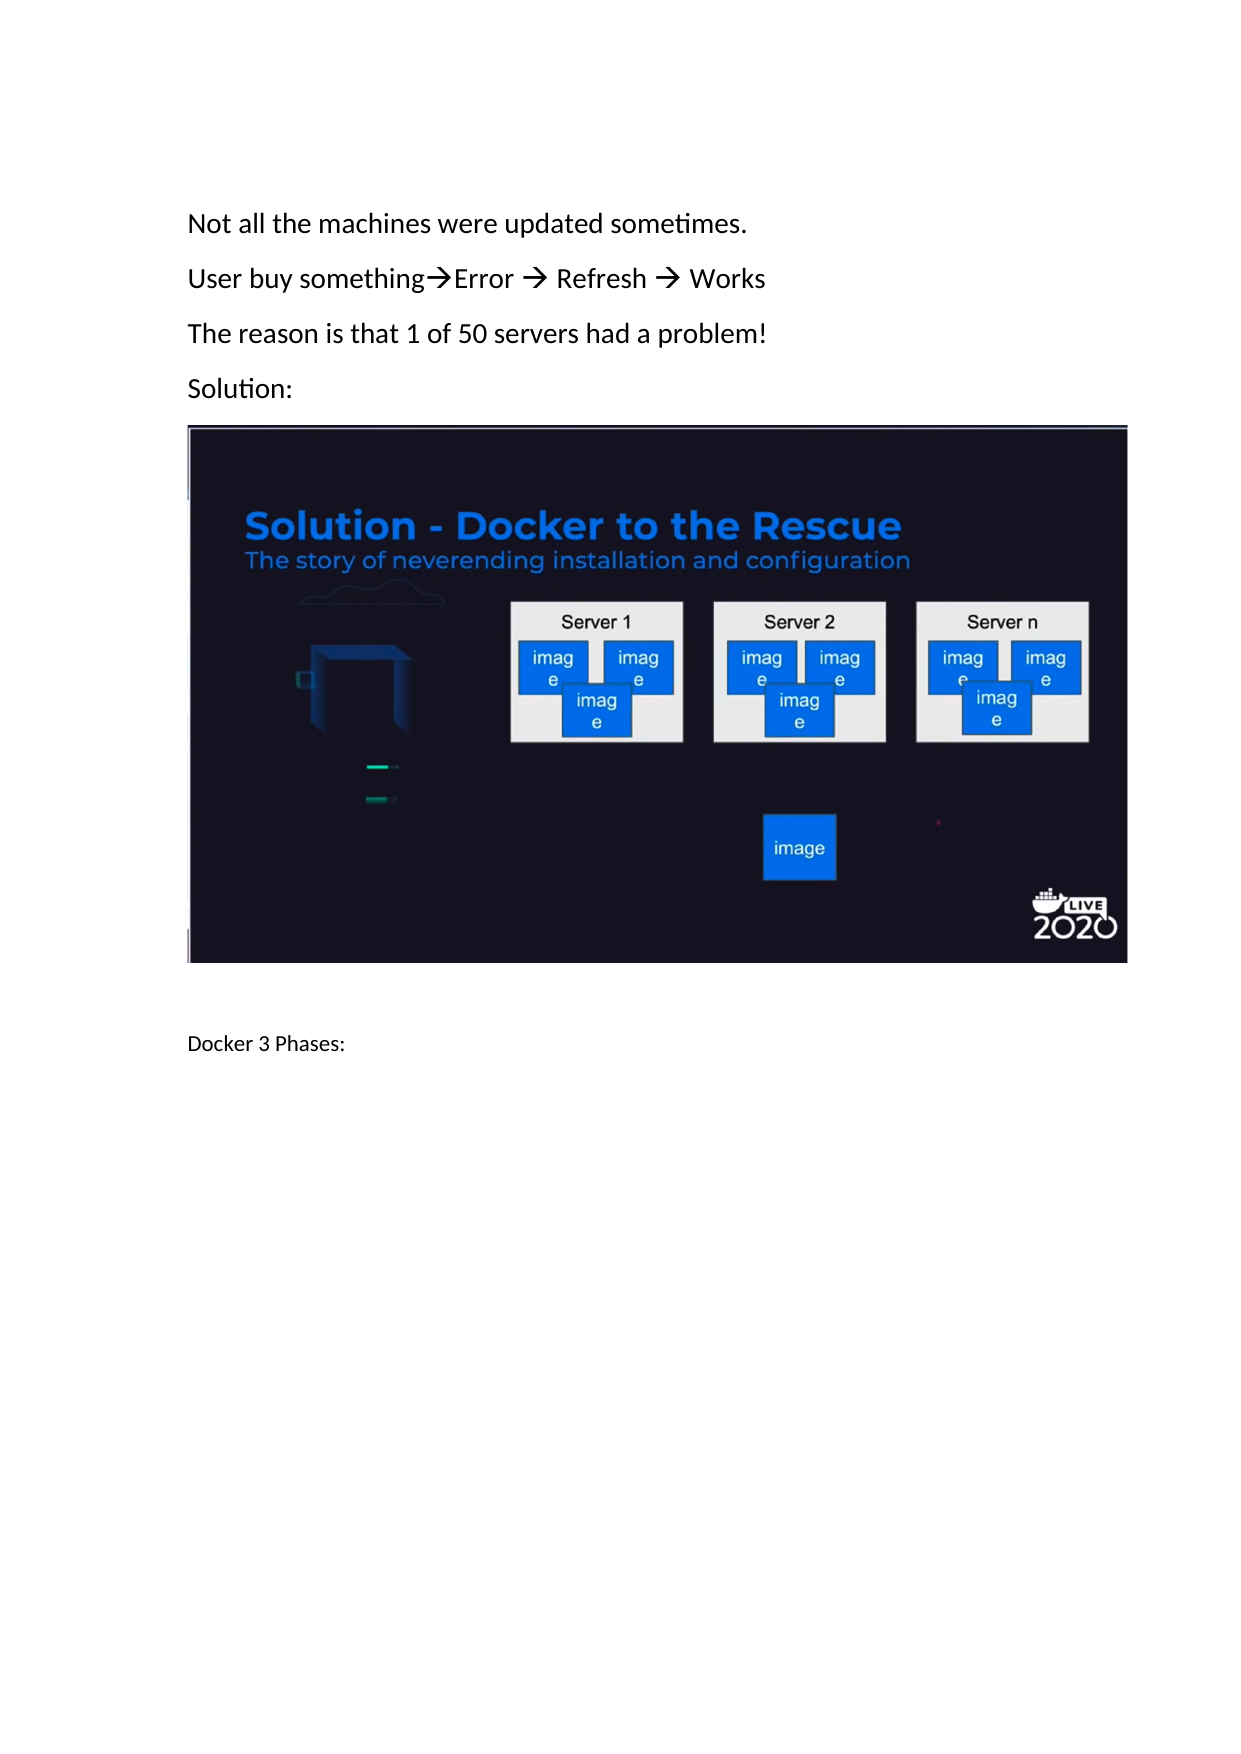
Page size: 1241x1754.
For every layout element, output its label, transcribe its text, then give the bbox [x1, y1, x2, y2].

text The reason is that 1 of 50 servers had a problem! [187, 315, 1090, 351]
text User buy somethingError Refresh Works [187, 260, 1090, 296]
picture [187, 425, 1128, 963]
text Not all the machines were updated sometimes. [187, 205, 1090, 241]
text Docker 3 Phases: [187, 1029, 1090, 1057]
text Solution: [187, 370, 1090, 406]
